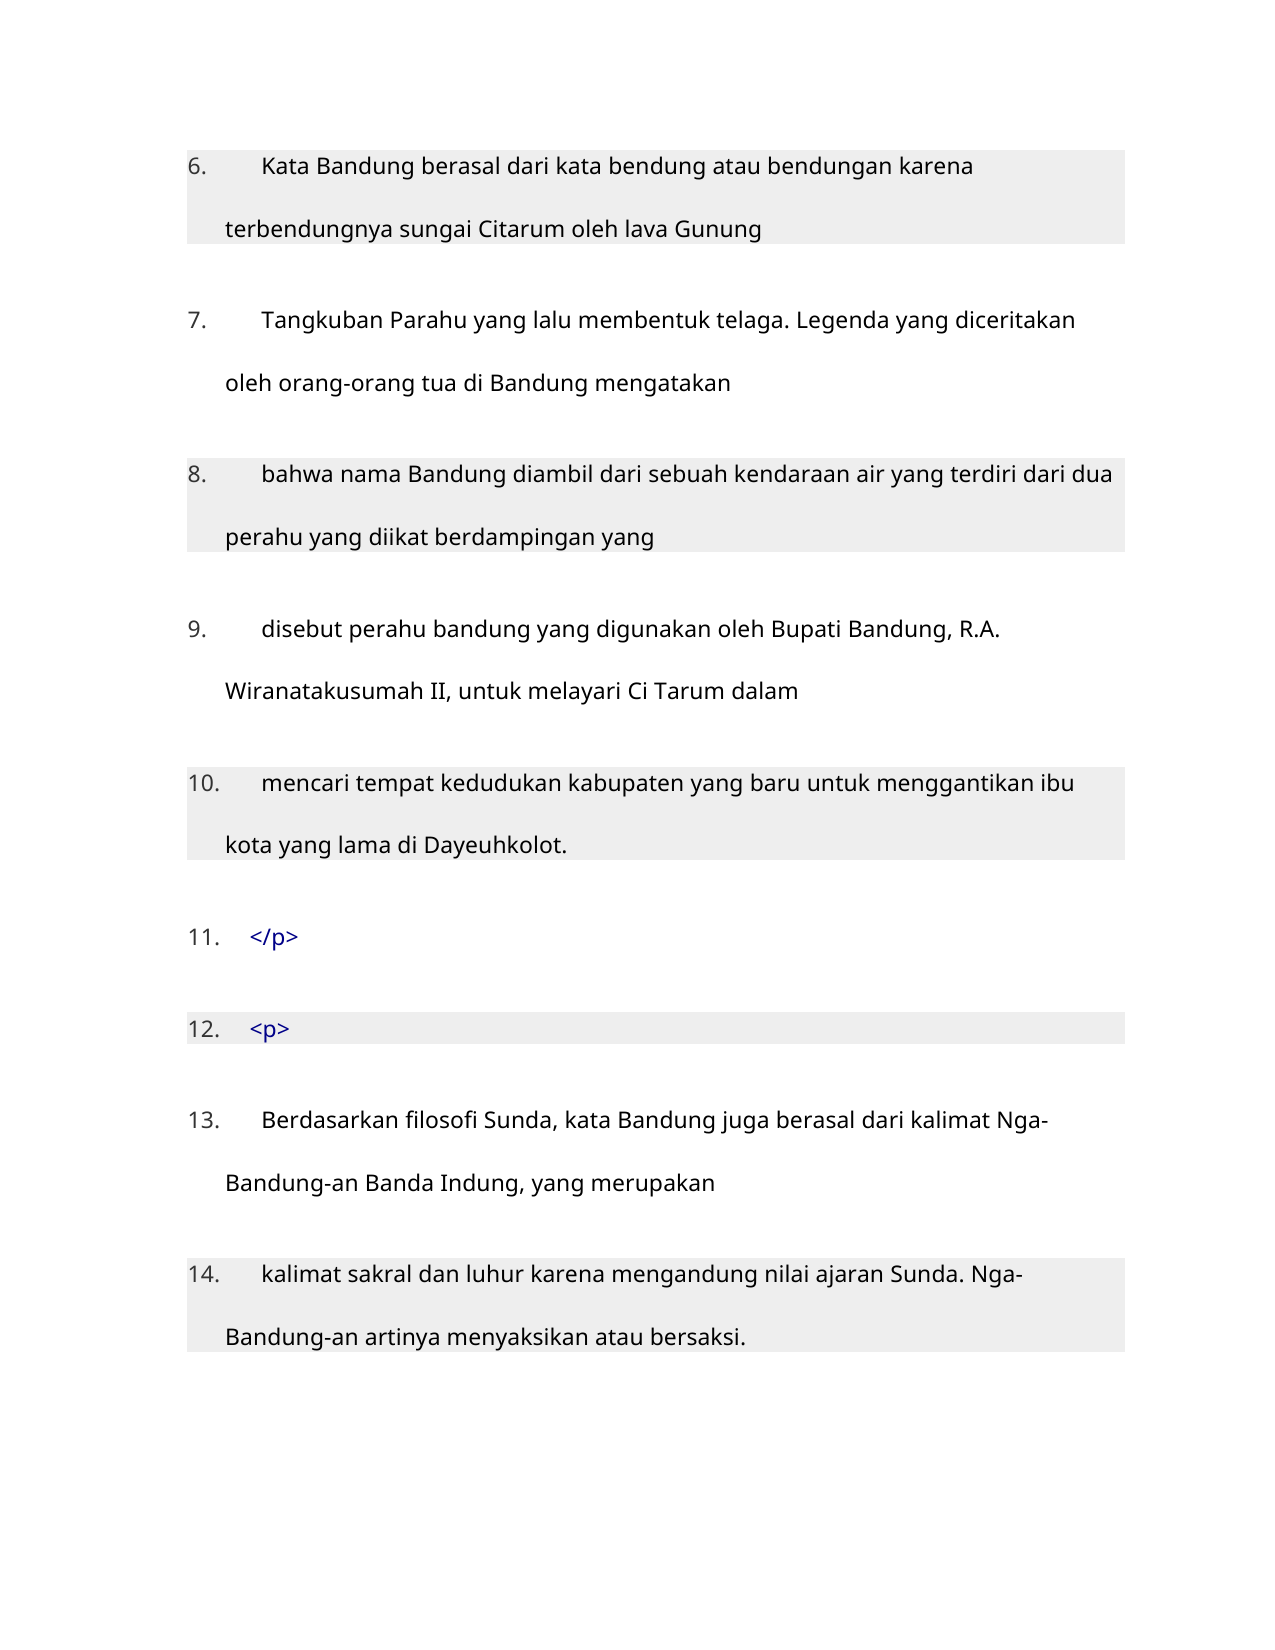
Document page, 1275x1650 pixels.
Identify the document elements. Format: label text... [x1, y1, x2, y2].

list Kata Bandung berasal dari kata bendung atau bendungan karena terbendungnya sungai Citarum oleh lava Gunung [187, 150, 1125, 244]
list disebut perahu bandung yang digunakan oleh Bupati Bandung, R.A. Wiranatakusumah II, untuk melayari Ci Tarum dalam [187, 612, 1125, 706]
list bahwa nama Bandung diambil dari sebuah kendaraan air yang terdiri dari dua perahu yang diikat berdampingan yang [187, 458, 1125, 552]
list <p> [187, 1012, 1125, 1044]
list </p> [187, 921, 1125, 952]
list Tangkuban Parahu yang lalu membentuk telaga. Legenda yang diceritakan oleh orang-orang tua di Bandung mengatakan [187, 304, 1125, 398]
list kalimat sakral dan luhur karena mengandung nilai ajaran Sunda. Nga-Bandung-an artinya menyaksikan atau bersaksi. [187, 1258, 1125, 1352]
list Berdasarkan filosofi Sunda, kata Bandung juga berasal dari kalimat Nga-Bandung-an Banda Indung, yang merupakan [187, 1104, 1125, 1198]
list mencari tempat kedudukan kabupaten yang baru untuk menggantikan ibu kota yang lama di Dayeuhkolot. [187, 767, 1125, 860]
